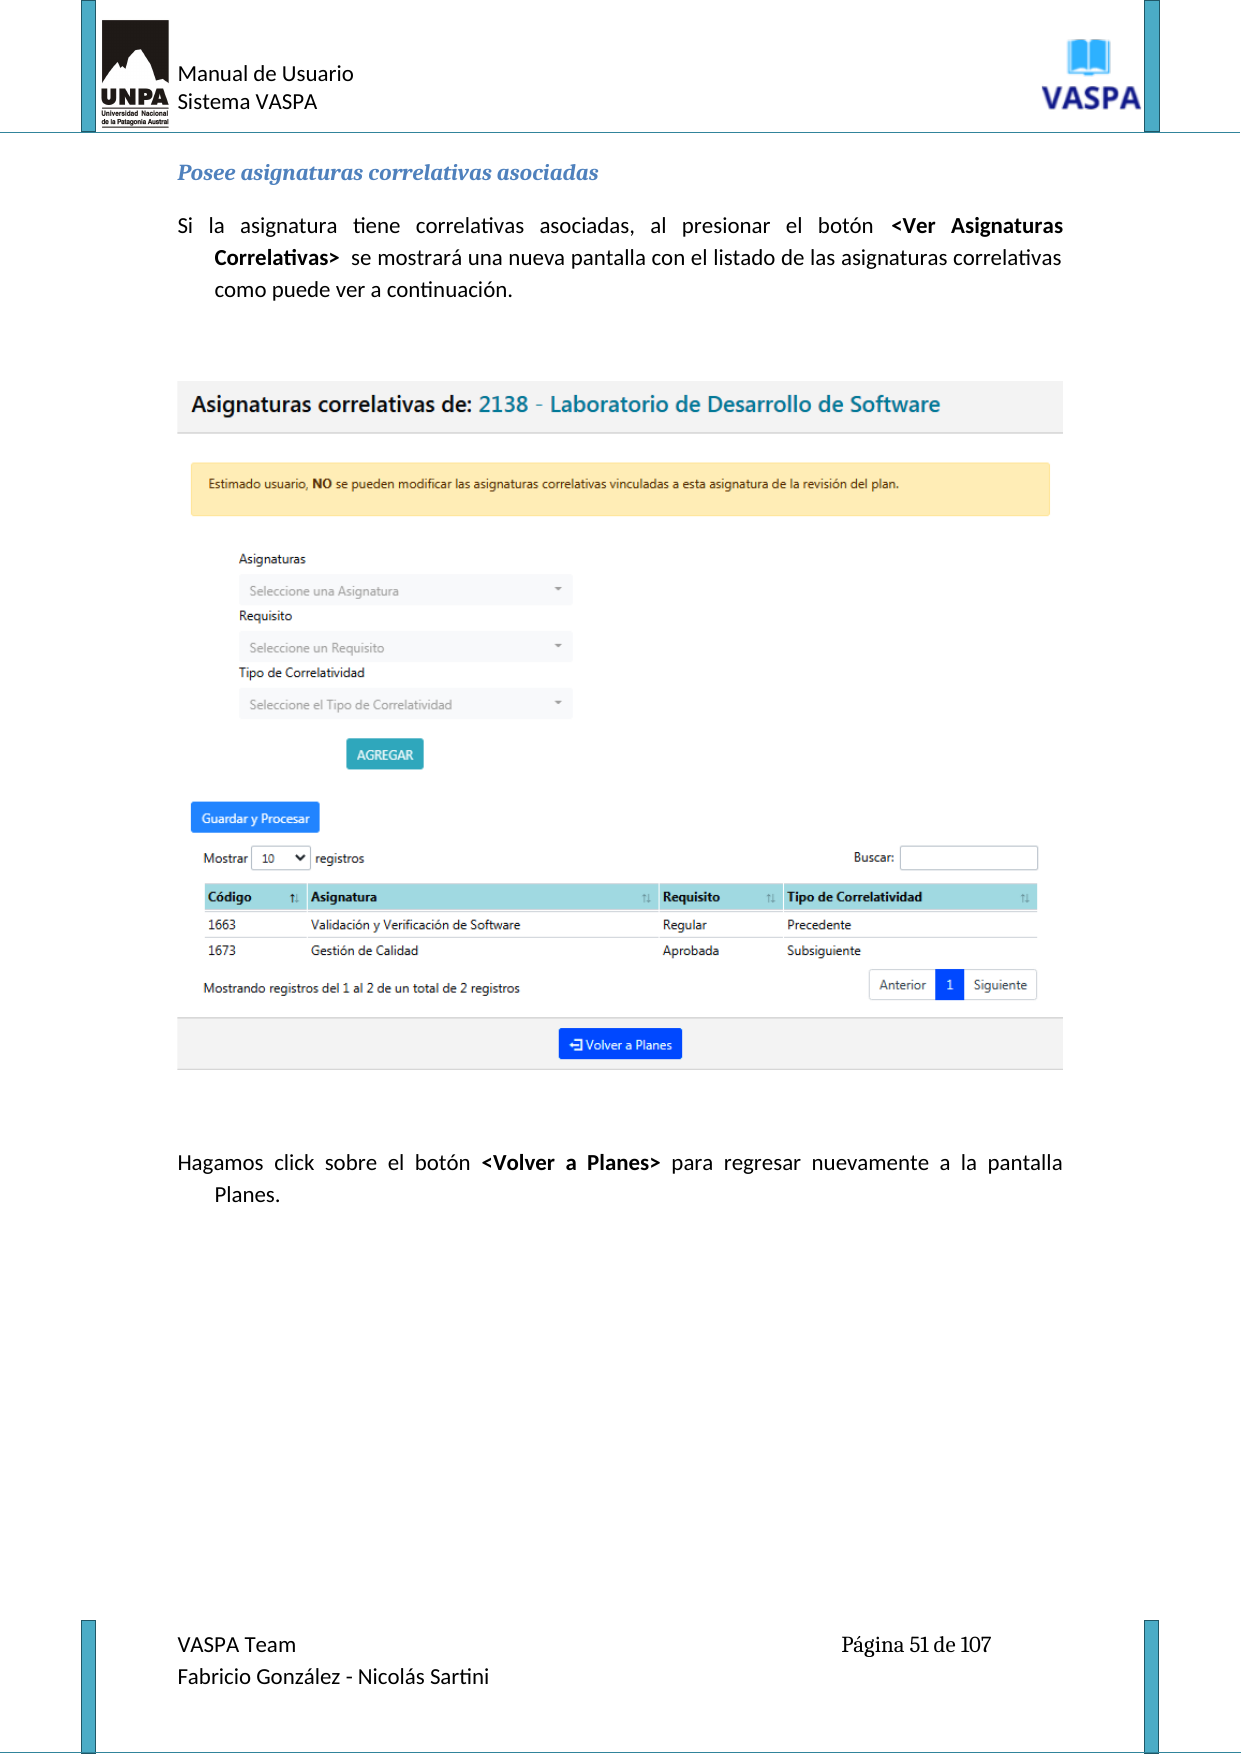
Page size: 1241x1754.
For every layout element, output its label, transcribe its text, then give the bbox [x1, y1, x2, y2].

picture [100, 18, 170, 129]
picture [1036, 19, 1146, 129]
text Hagamos click sobre el botón <Volver a Planes> para regresar nuevamente a la pantalla Planes. [177, 1148, 1063, 1208]
picture [177, 381, 1063, 1071]
text Posee asignaturas correlativas asociadas [177, 160, 1063, 186]
text Si la asignatura tiene correlativas asociadas, al presionar el botón <Ver Asignaturas Correlativas> se mostrará una nueva pantalla con el listado de las asignaturas correlativas como puede ver a continuación. [177, 211, 1063, 303]
